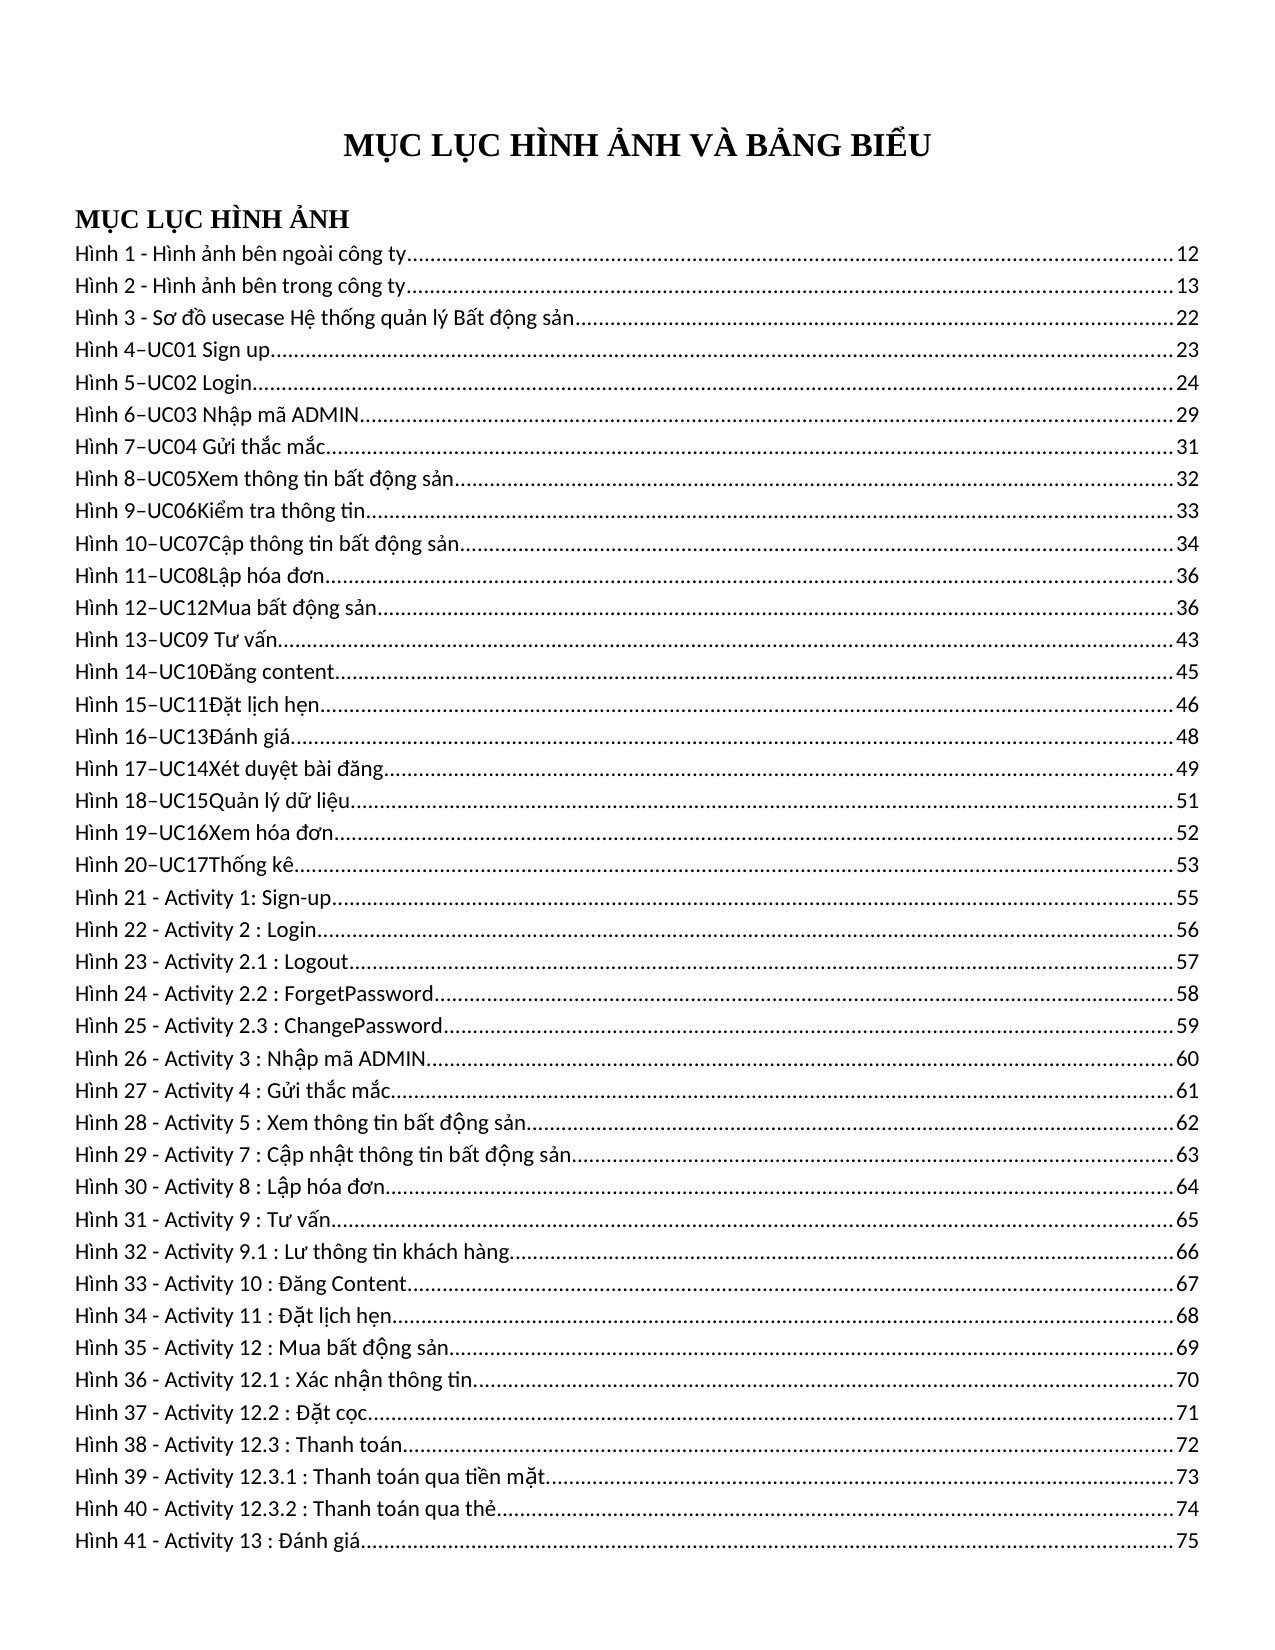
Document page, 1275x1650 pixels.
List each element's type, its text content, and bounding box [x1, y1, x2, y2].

text Hình 34 - Activity 11 : Đặt lịch hẹn. 68 [75, 1301, 1200, 1329]
text Hình 11–UC08Lập hóa đơn 36 [75, 561, 1200, 589]
text Hình 24 - Activity 2.2 : ForgetPassword 58 [75, 979, 1200, 1007]
text Hình 27 - Activity 4 : Gửi thắc mắc. 61 [75, 1076, 1200, 1104]
text Hình 28 - Activity 5 : Xem thông tin bất động sản. 62 [75, 1108, 1200, 1136]
text Hình 6–UC03 Nhập mã ADMIN 29 [75, 400, 1200, 428]
text Hình 35 - Activity 12 : Mua bất động sản. 69 [75, 1333, 1200, 1361]
text Hình 29 - Activity 7 : Cập nhật thông tin bất động sản. 63 [75, 1140, 1200, 1168]
text Hình 16–UC13Đánh giá 48 [75, 722, 1200, 750]
text Hình 1 - Hình ảnh bên ngoài công ty 12 [75, 239, 1200, 267]
text Hình 30 - Activity 8 : Lập hóa đơn. 64 [75, 1172, 1200, 1201]
text Hình 32 - Activity 9.1 : Lư thông tin khách hàng. 66 [75, 1237, 1200, 1265]
text Hình 14–UC10Đăng content 45 [75, 657, 1200, 686]
text Hình 38 - Activity 12.3 : Thanh toán. 72 [75, 1430, 1200, 1458]
text Hình 8–UC05Xem thông tin bất động sản 32 [75, 464, 1200, 492]
text Hình 15–UC11Đặt lịch hẹn 46 [75, 690, 1200, 718]
text Hình 33 - Activity 10 : Đăng Content. 67 [75, 1269, 1200, 1297]
text Hình 18–UC15Quản lý dữ liệu 51 [75, 786, 1200, 814]
text Hình 40 - Activity 12.3.2 : Thanh toán qua thẻ. 74 [75, 1494, 1200, 1522]
text Hình 9–UC06Kiểm tra thông tin 33 [75, 497, 1200, 524]
text Hình 17–UC14Xét duyệt bài đăng 49 [75, 754, 1200, 782]
subtitle MỤC LỤC HÌNH ẢNH VÀ BẢNG BIỂU [75, 125, 1200, 163]
text Hình 5–UC02 Login 24 [75, 368, 1200, 396]
text Hình 31 - Activity 9 : Tư vấn. 65 [75, 1205, 1200, 1233]
text Hình 36 - Activity 12.1 : Xác nhận thông tin. 70 [75, 1366, 1200, 1394]
text Hình 20–UC17Thống kê 53 [75, 851, 1200, 879]
text Hình 22 - Activity 2 : Login 56 [75, 915, 1200, 943]
text Hình 41 - Activity 13 : Đánh giá. 75 [75, 1527, 1200, 1554]
text Hình 25 - Activity 2.3 : ChangePassword 59 [75, 1012, 1200, 1039]
text Hình 19–UC16Xem hóa đơn 52 [75, 818, 1200, 846]
text Hình 37 - Activity 12.2 : Đặt cọc. 71 [75, 1398, 1200, 1426]
subtitle MỤC LỤC HÌNH ẢNH [75, 203, 1200, 234]
text Hình 39 - Activity 12.3.1 : Thanh toán qua tiền mặt. 73 [75, 1462, 1200, 1490]
text Hình 10–UC07Cập thông tin bất động sản 34 [75, 529, 1200, 557]
text Hình 2 - Hình ảnh bên trong công ty 13 [75, 271, 1200, 299]
text Hình 12–UC12Mua bất động sản 36 [75, 593, 1200, 621]
text Hình 7–UC04 Gửi thắc mắc 31 [75, 432, 1200, 460]
text Hình 26 - Activity 3 : Nhập mã ADMIN. 60 [75, 1044, 1200, 1072]
text Hình 13–UC09 Tư vấn 43 [75, 625, 1200, 653]
text Hình 3 - Sơ đồ usecase Hệ thống quản lý Bất động sản 22 [75, 303, 1200, 331]
text Hình 21 - Activity 1: Sign-up 55 [75, 883, 1200, 911]
text Hình 23 - Activity 2.1 : Logout 57 [75, 947, 1200, 975]
text Hình 4–UC01 Sign up 23 [75, 336, 1200, 364]
